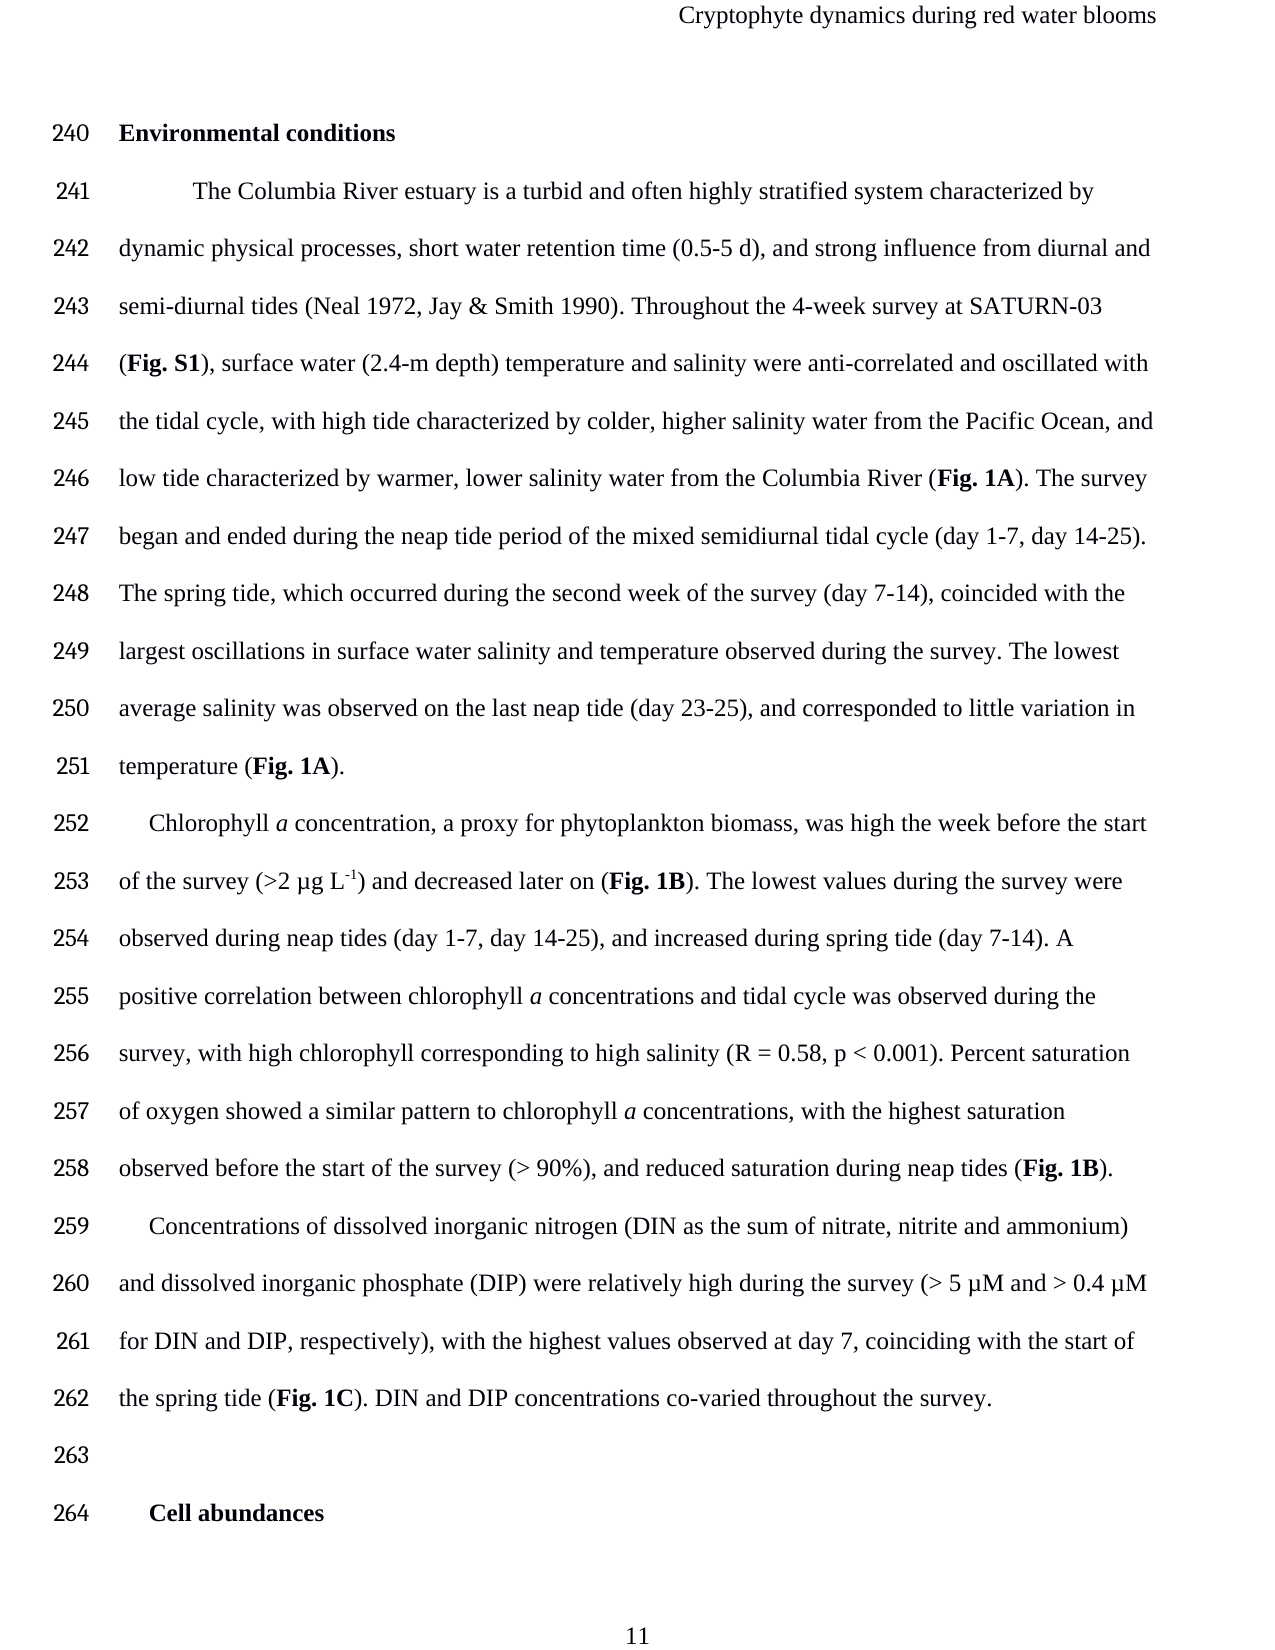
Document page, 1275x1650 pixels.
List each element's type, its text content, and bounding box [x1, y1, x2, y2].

text Concentrations of dissolved inorganic nitrogen (DIN as the sum of nitrate, nitrite and ammonium) and dissolved inorganic phosphate (DIP) were relatively high during the survey (> 5 µM and > 0.4 µM for DIN and DIP, respectively), with the highest values observed at day 7, coinciding with the start of the spring tide (Fig. 1C). DIN and DIP concentrations co-varied throughout the survey. [118, 1211, 1156, 1412]
text Cell abundances [118, 1498, 1156, 1527]
text Environmental conditions [118, 118, 1156, 147]
text Chlorophyll a concentration, a proxy for phytoplankton biomass, was high the week before the start of the survey (>2 µg L-1) and decreased later on (Fig. 1B). The lowest values during the survey were observed during neap tides (day 1-7, day 14-25), and increased during spring tide (day 7-14). A positive correlation between chlorophyll a concentrations and tidal cycle was observed during the survey, with high chlorophyll corresponding to high salinity (R = 0.58, p < 0.001). Percent saturation of oxygen showed a similar pattern to chlorophyll a concentrations, with the highest saturation observed before the start of the survey (> 90%), and reduced saturation during neap tides (Fig. 1B). [118, 808, 1156, 1182]
text The Columbia River estuary is a turbid and often highly stratified system characterized by dynamic physical processes, short water retention time (0.5-5 d), and strong influence from diurnal and semi-diurnal tides (Neal 1972, Jay & Smith 1990). Throughout the 4-week survey at SATURN-03 (Fig. S1), surface water (2.4-m depth) temperature and salinity were anti-correlated and oscillated with the tidal cycle, with high tide characterized by colder, higher salinity water from the Pacific Ocean, and low tide characterized by warmer, lower salinity water from the Columbia River (Fig. 1A). The survey began and ended during the neap tide period of the mixed semidiurnal tidal cycle (day 1-7, day 14-25). The spring tide, which occurred during the second week of the survey (day 7-14), coincided with the largest oscillations in surface water salinity and temperature observed during the survey. The lowest average salinity was observed on the last neap tide (day 23-25), and corresponded to little variation in temperature (Fig. 1A). [118, 176, 1156, 780]
